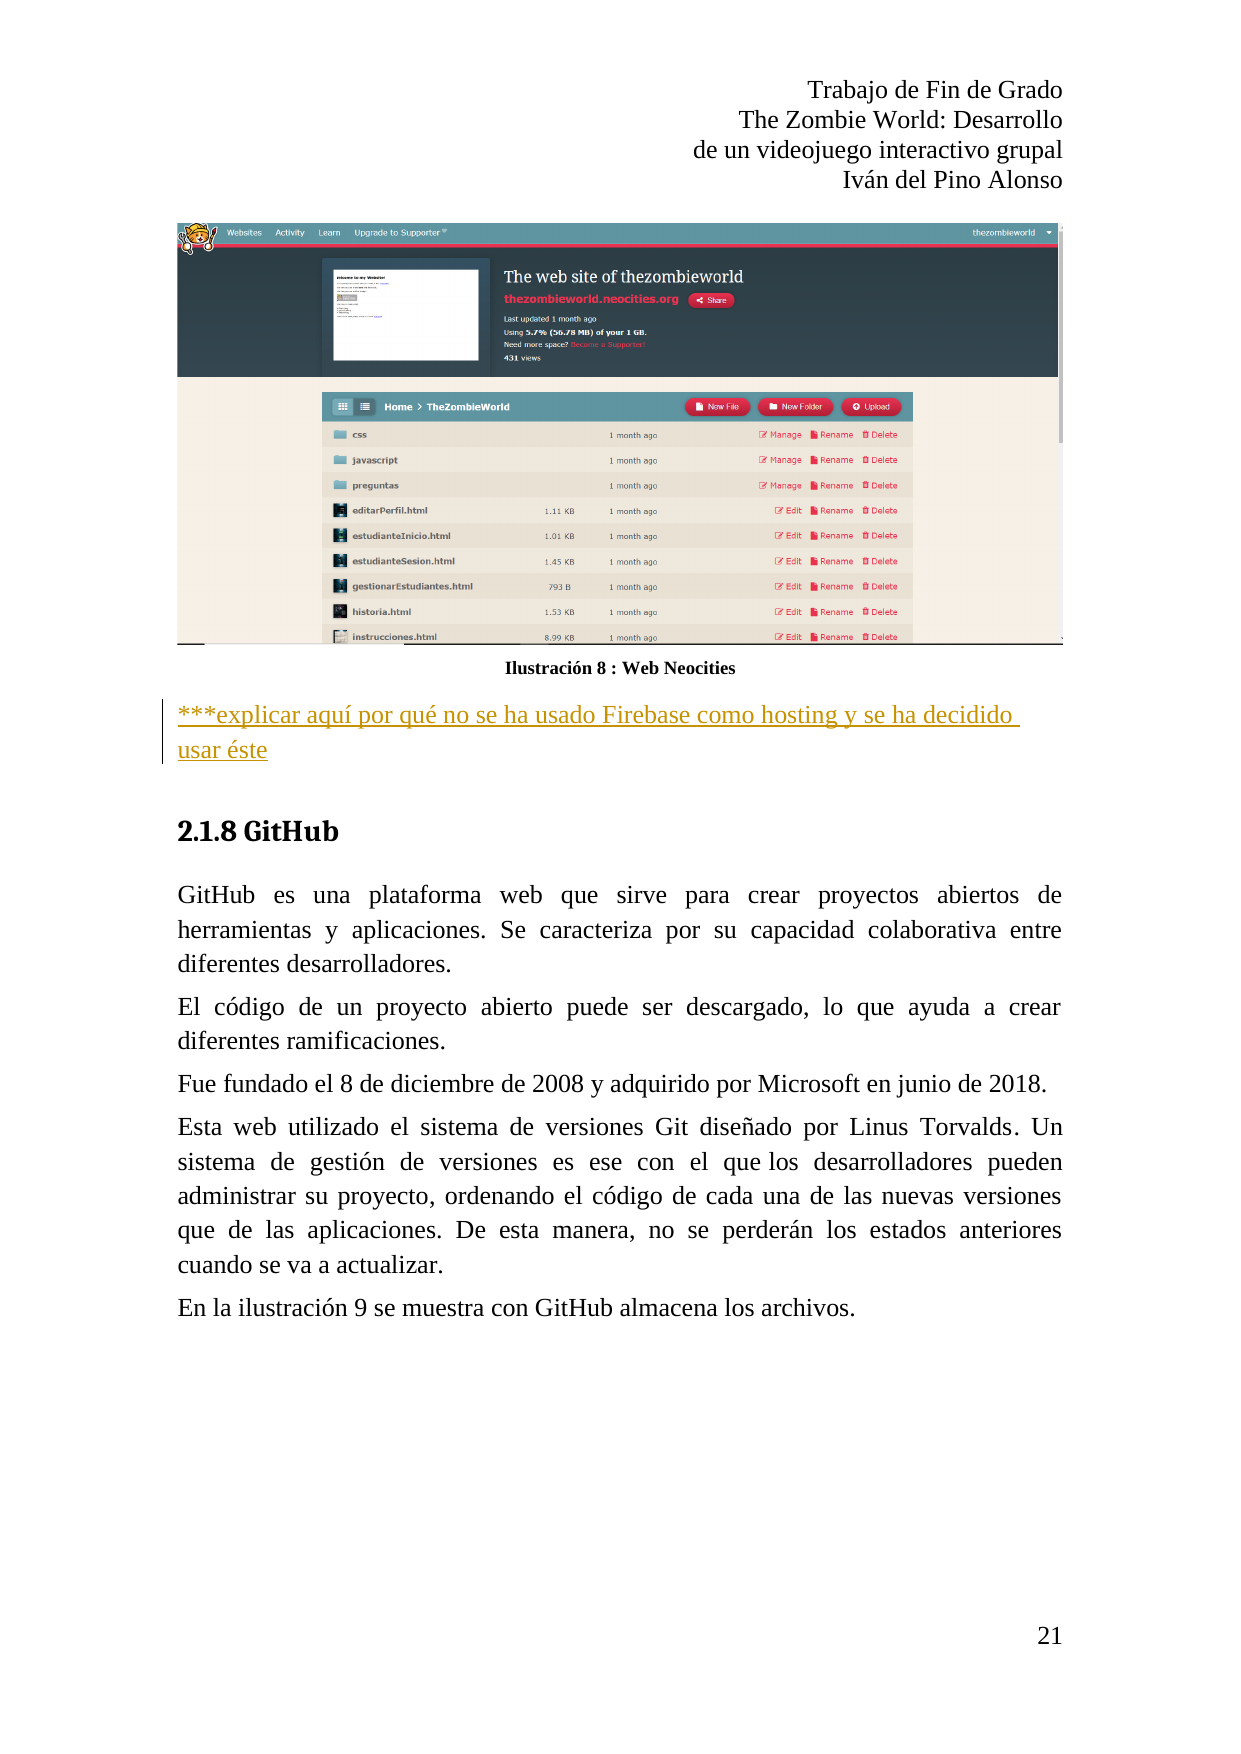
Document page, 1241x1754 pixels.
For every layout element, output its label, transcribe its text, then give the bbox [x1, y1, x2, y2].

text Esta web utilizado el sistema de versiones Git diseñado por Linus Torvalds. Un sistema de gestión de versiones es ese con el que los desarrolladores pueden administrar su proyecto, ordenando el código de cada una de las nuevas versiones que de las aplicaciones. De esta manera, no se perderán los estados anteriores cuando se va a actualizar. [177, 1111, 1063, 1279]
text El código de un proyecto abierto puede ser descargado, lo que ayuda a crear diferentes ramificaciones. [177, 991, 1063, 1055]
text Fue fundado el 8 de diciembre de 2008 y adquirido por Microsoft en junio de 2018. [177, 1068, 1063, 1098]
subtitle 2.1.8 GitHub [177, 814, 1063, 849]
text GitHub es una plataforma web que sirve para crear proyectos abiertos de herramientas y aplicaciones. Se caracteriza por su capacidad colaborativa entre diferentes desarrolladores. [177, 879, 1063, 978]
text En la ilustración 9 se muestra con GitHub almacena los archivos. [177, 1292, 1063, 1322]
text Ilustración 8 : Web Neocities [177, 657, 1063, 678]
picture [177, 223, 1063, 645]
